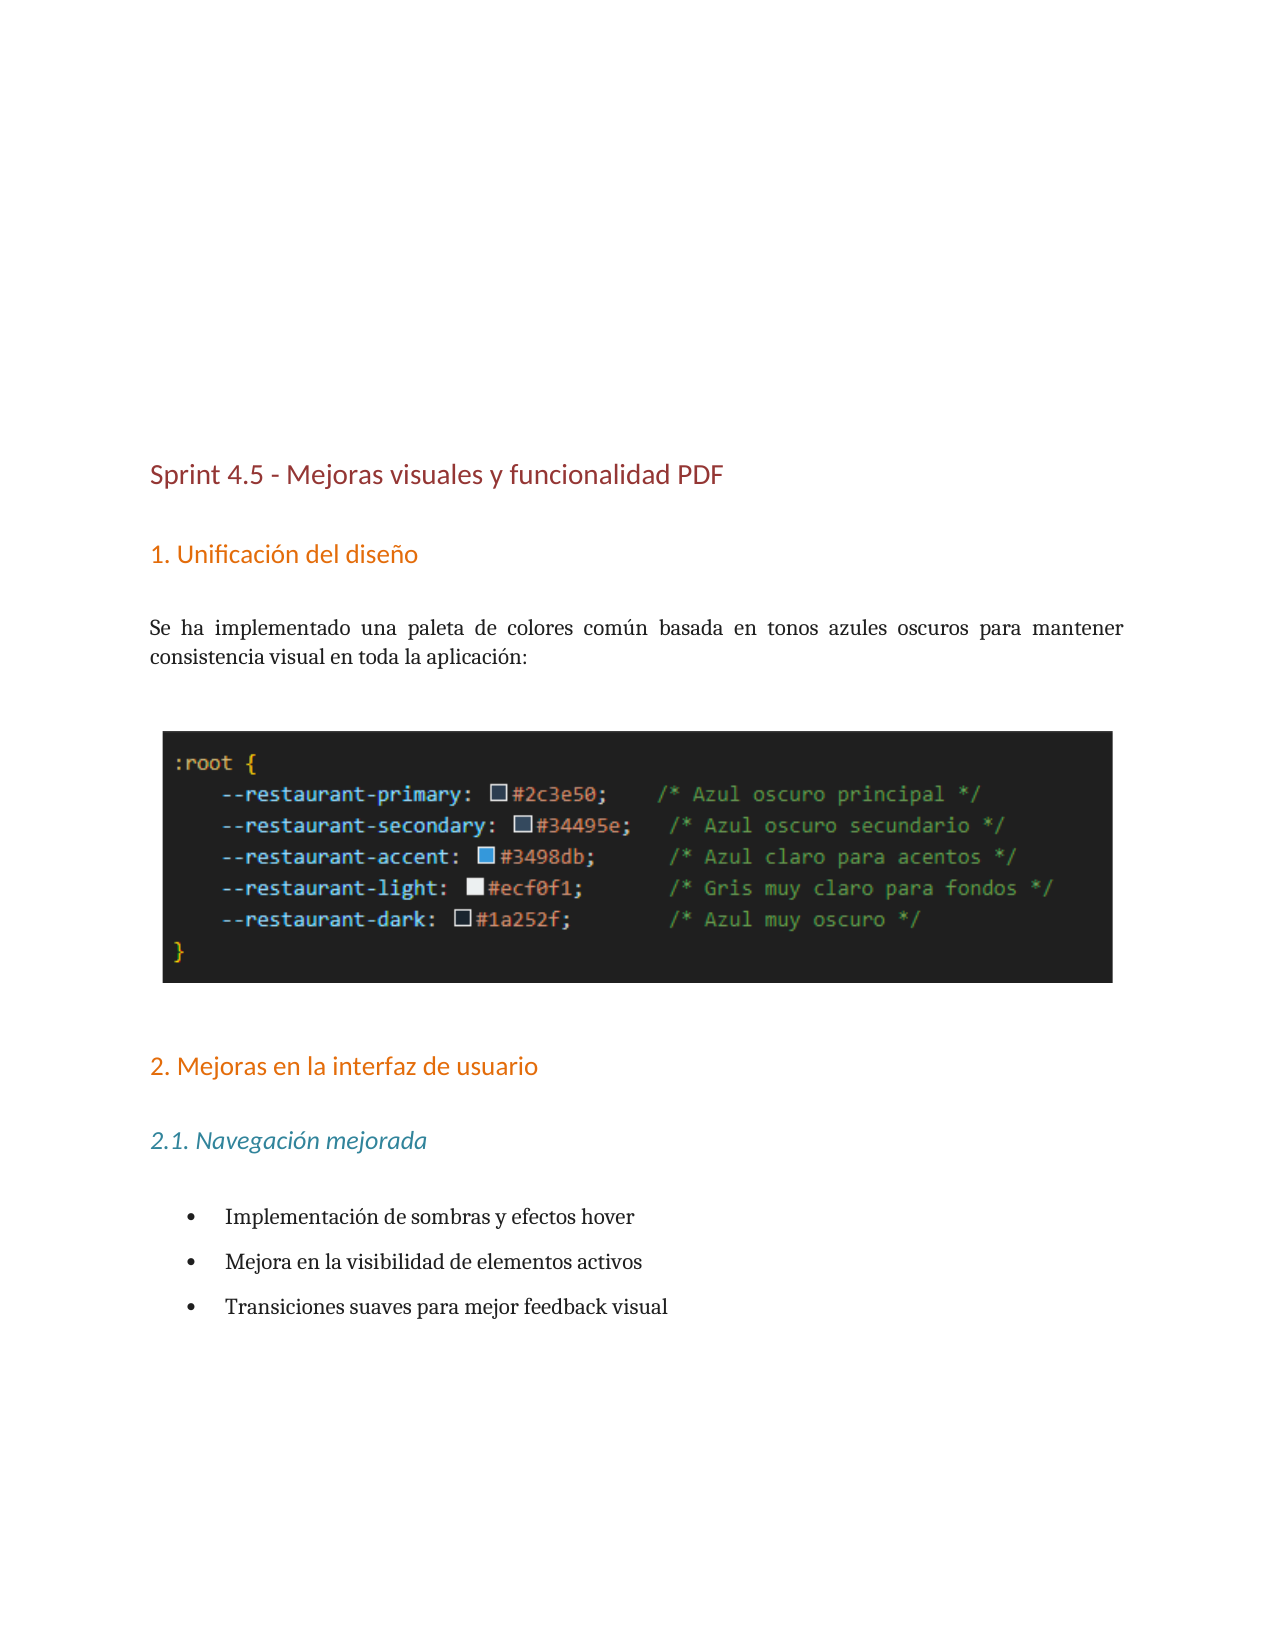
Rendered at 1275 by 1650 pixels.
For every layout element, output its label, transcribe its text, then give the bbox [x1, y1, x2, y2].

list Mejora en la visibilidad de elementos activos [187, 1249, 1125, 1275]
list Transiciones suaves para mejor feedback visual [187, 1294, 1125, 1320]
picture [162, 731, 1113, 983]
subtitle Sprint 4.5 - Mejoras visuales y funcionalidad PDF [150, 456, 1125, 492]
subtitle 2.1. Navegación mejorada [150, 1124, 1125, 1156]
subtitle 1. Unificación del diseño [150, 537, 1125, 570]
subtitle 2. Mejoras en la interfaz de usuario [150, 1049, 1125, 1082]
text Se ha implementado una paleta de colores común basada en tonos azules oscuros para mantener consistencia visual en toda la aplicación: [150, 615, 1125, 670]
list Implementación de sombras y efectos hover [187, 1204, 1125, 1230]
